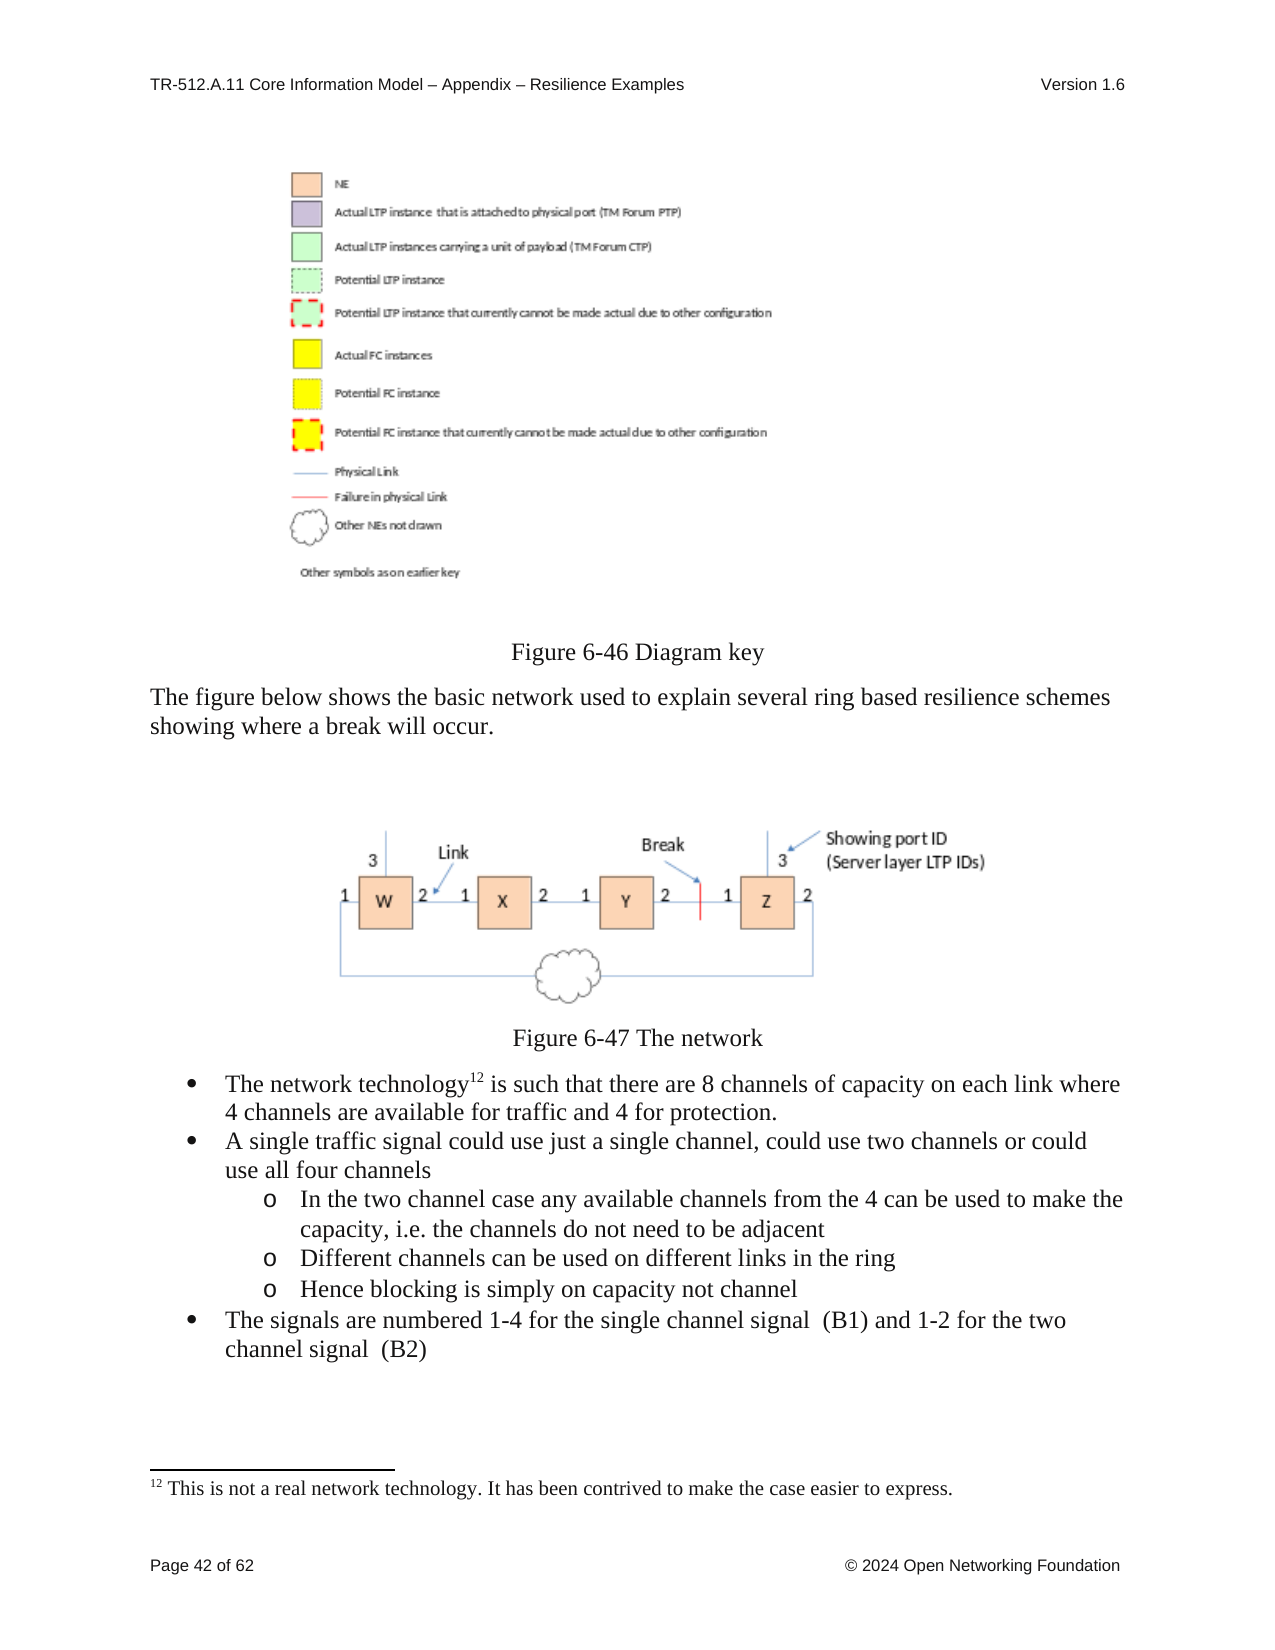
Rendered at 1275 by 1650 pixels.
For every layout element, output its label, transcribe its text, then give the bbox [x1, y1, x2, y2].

list The network technology is such that there are 8 channels of capacity on each link where 4 channels are available for traffic and 4 for protection. [187, 1069, 1125, 1126]
text The figure below shows the basic network used to explain several ring based resilience schemes showing where a break will occur. [150, 682, 1125, 740]
list A single traffic signal could use just a single channel, could use two channels or could use all four channels [187, 1126, 1125, 1184]
list In the two channel case any available channels from the 4 can be used to make the capacity, i.e. the channels do not need to be adjacent [262, 1184, 1125, 1243]
list The signals are numbered 1-4 for the single channel signal (B1) and 1-2 for the two channel signal (B2) [187, 1305, 1125, 1362]
list Hence blocking is simply on capacity not channel [262, 1274, 1125, 1305]
list Different channels can be used on different links in the ring [262, 1243, 1125, 1274]
